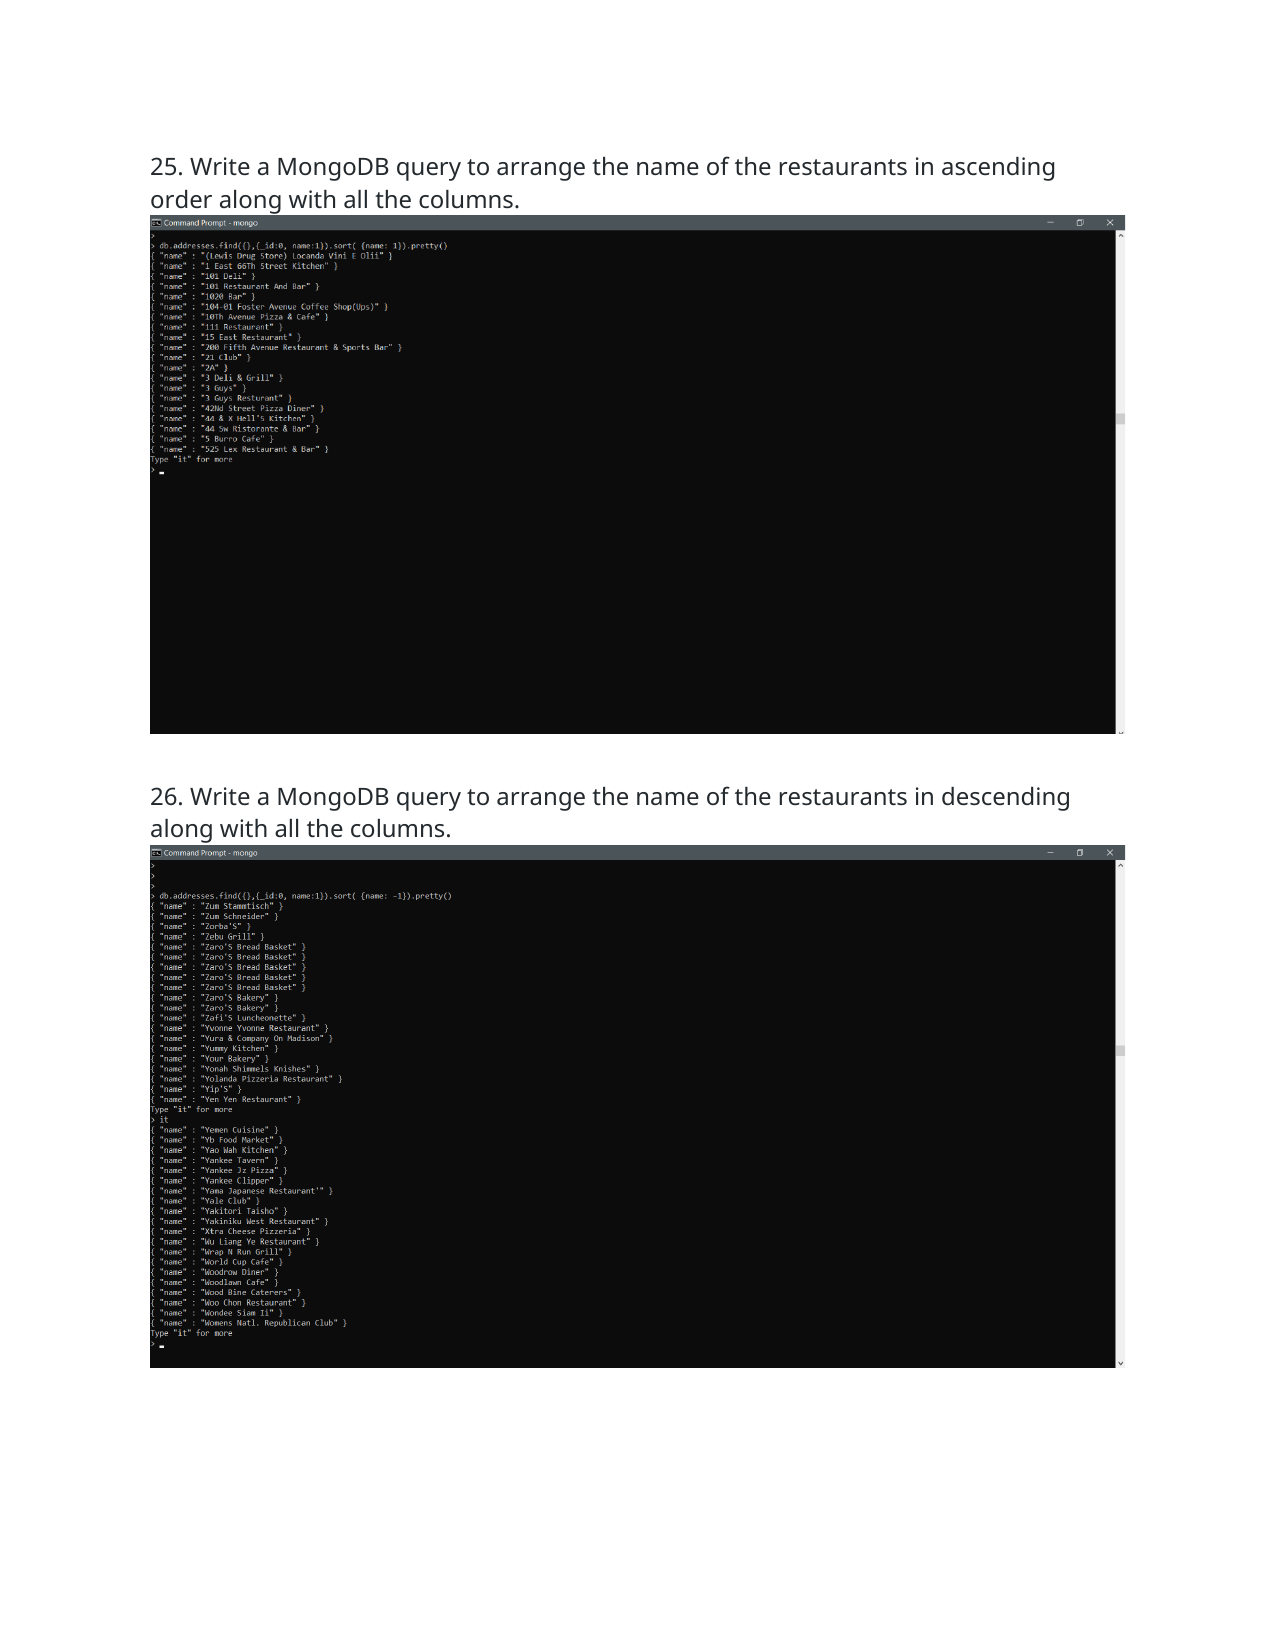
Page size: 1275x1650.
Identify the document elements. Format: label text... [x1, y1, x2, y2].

text 25. Write a MongoDB query to arrange the name of the restaurants in ascending order along with all the columns. [150, 150, 1125, 215]
picture [150, 215, 1125, 734]
picture [150, 845, 1125, 1368]
text 26. Write a MongoDB query to arrange the name of the restaurants in descending along with all the columns. [150, 779, 1125, 845]
